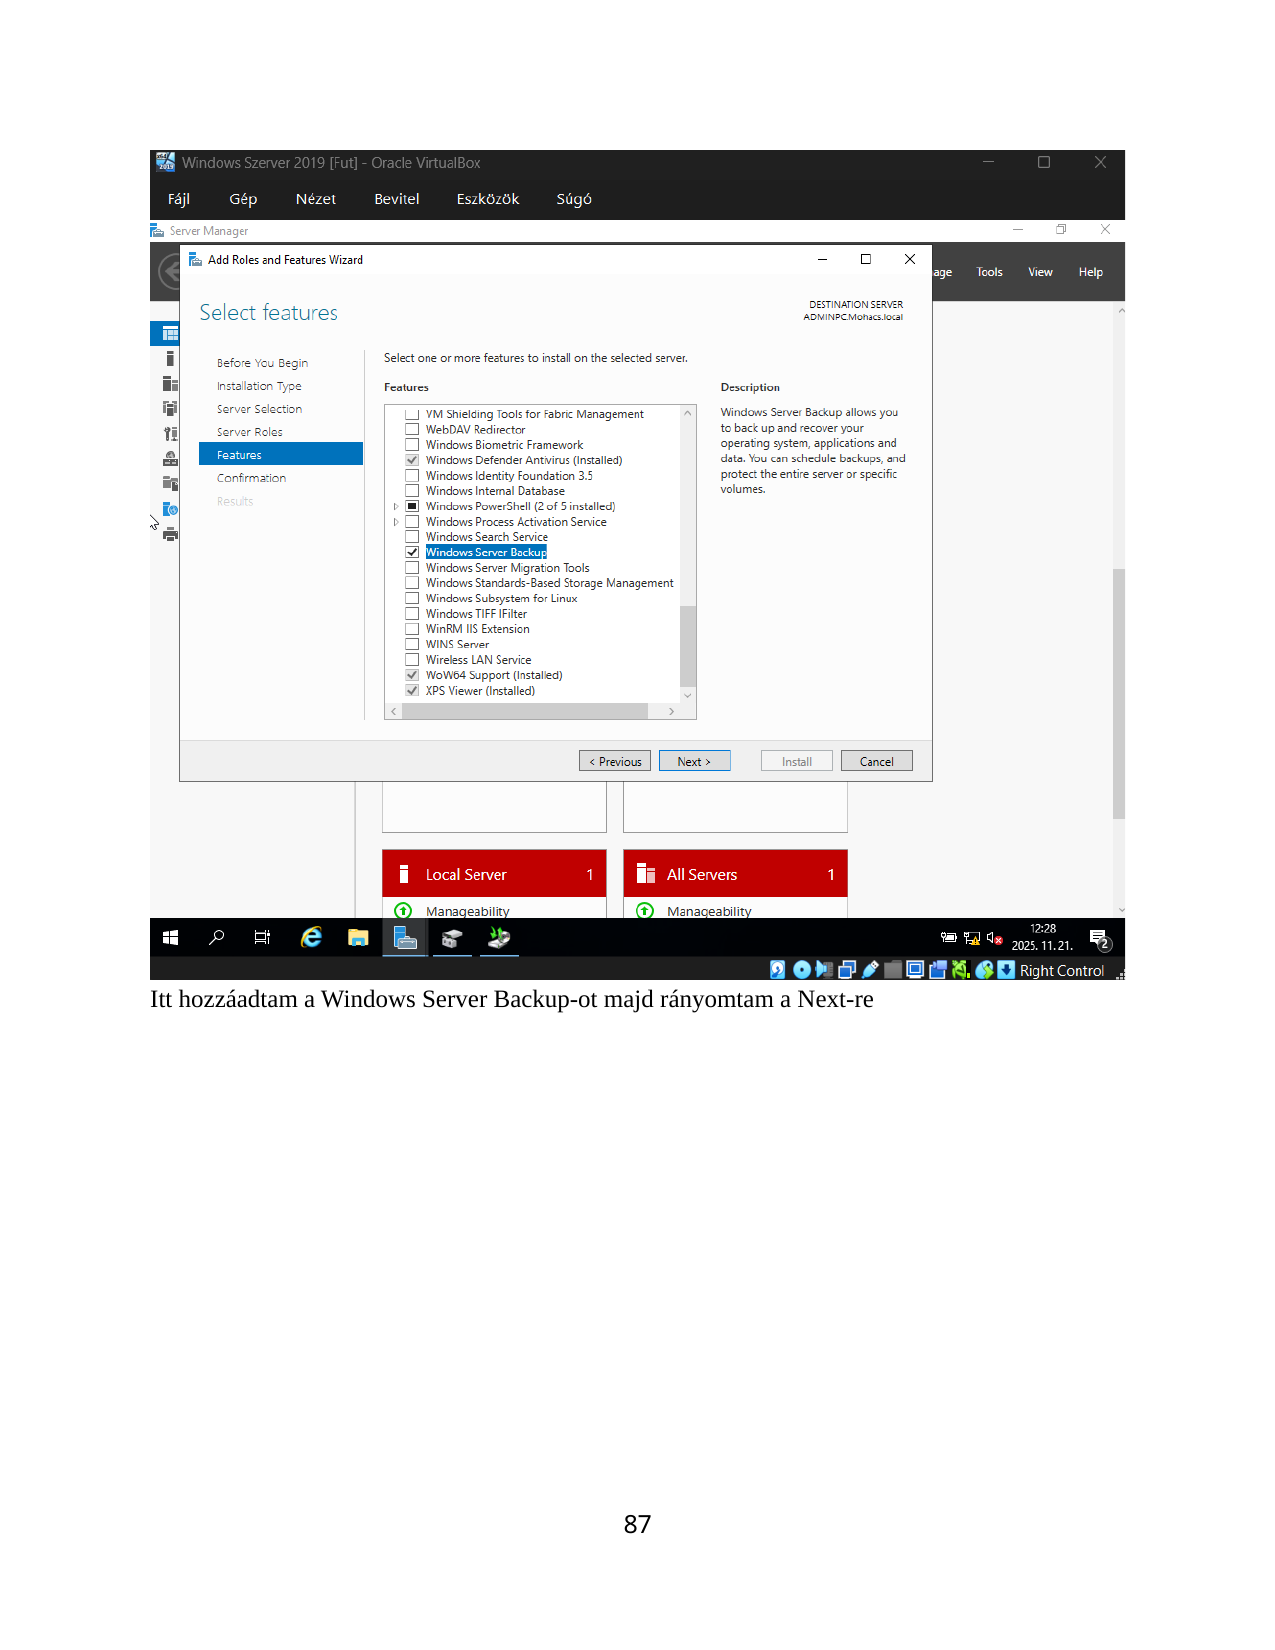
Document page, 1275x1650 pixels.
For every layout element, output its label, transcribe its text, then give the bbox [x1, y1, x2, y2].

picture [150, 150, 1125, 980]
text Itt hozzáadtam a Windows Server Backup-ot majd rányomtam a Next-re [150, 980, 1125, 1012]
